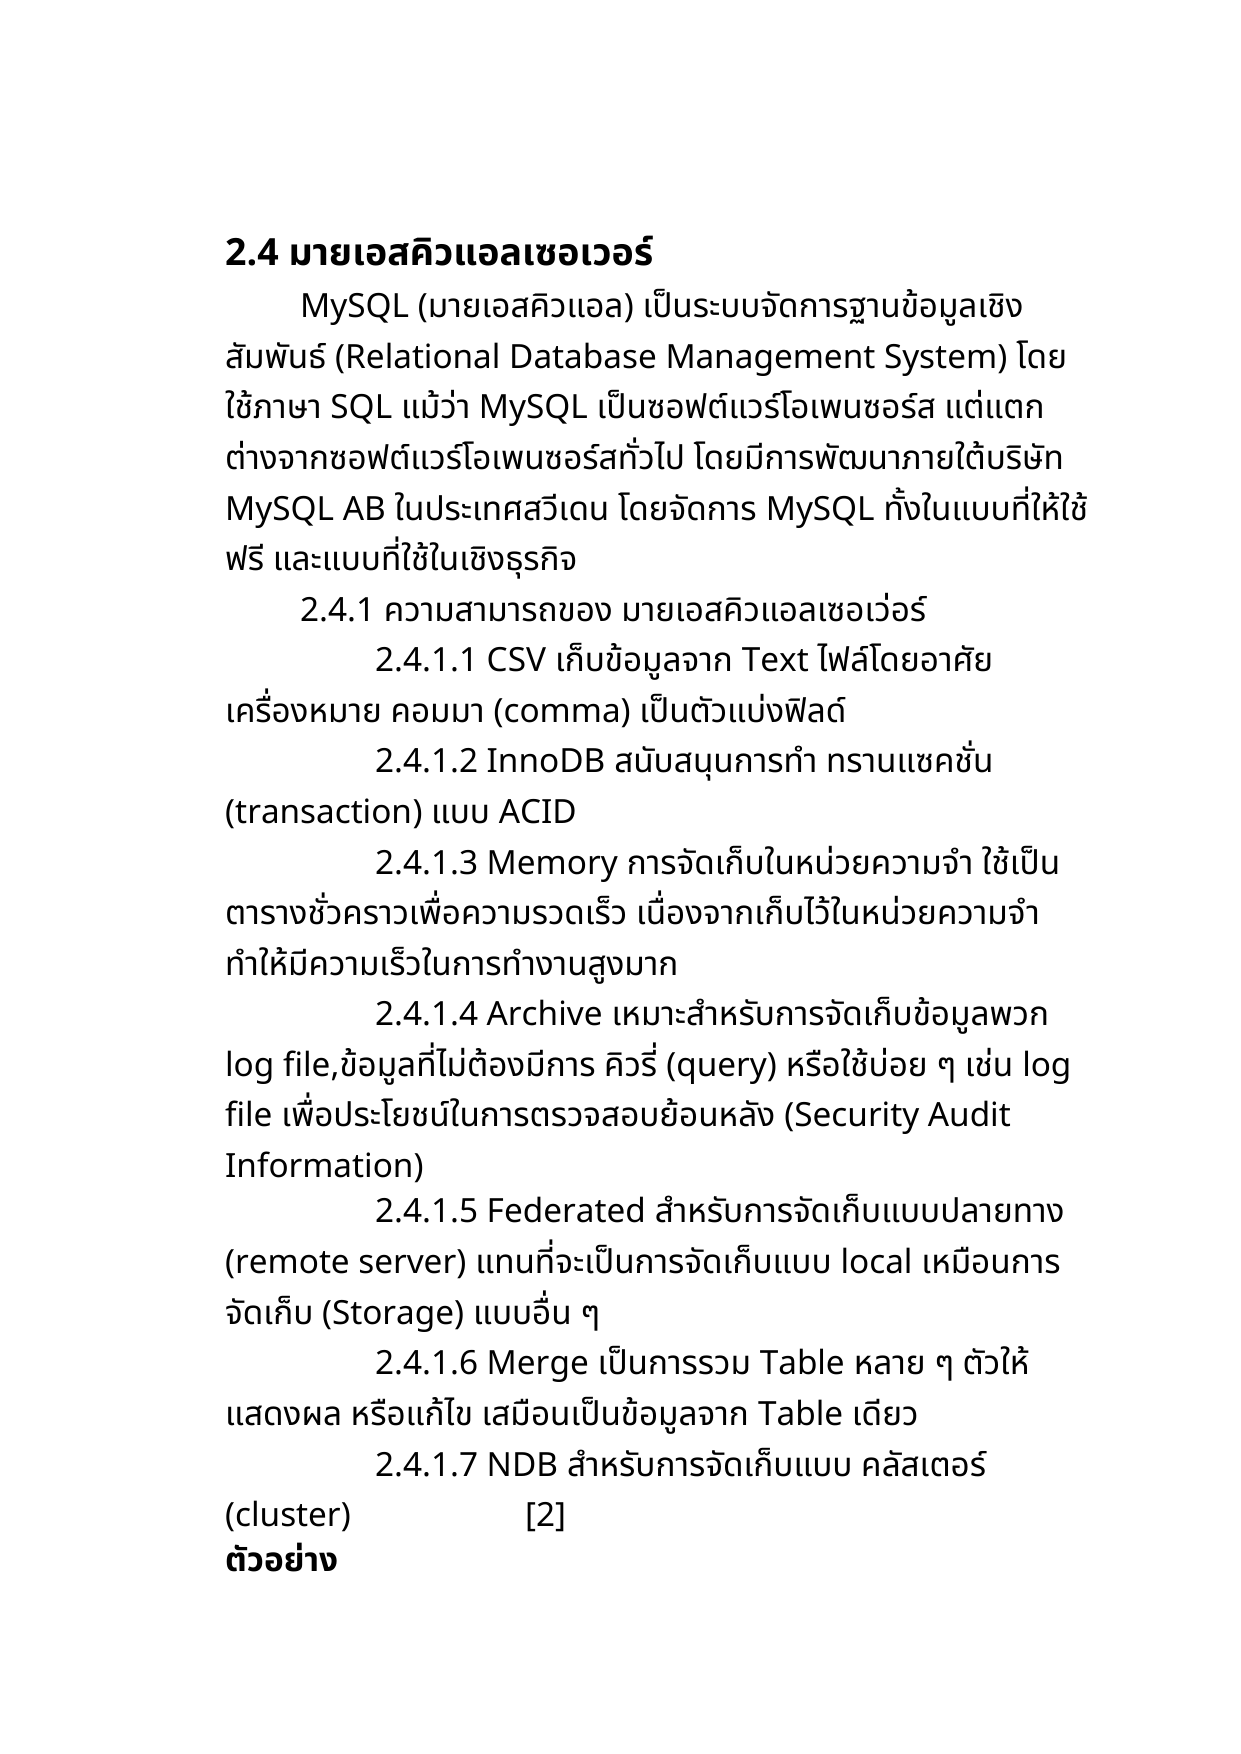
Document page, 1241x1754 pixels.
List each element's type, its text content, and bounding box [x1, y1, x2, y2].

text 2.4.1.3 Memory การจัดเก็บในหน่วยความจำ ใช้เป็นตารางชั่วคราวเพื่อความรวดเร็ว เนื่องจากเก็บไว้ในหน่วยความจำ ทำให้มีความเร็วในการทำงานสูงมาก [225, 838, 1090, 990]
text 2.4.1.1 CSV เก็บข้อมูลจาก Text ไฟล์โดยอาศัยเครื่องหมาย คอมมา (comma) เป็นตัวแบ่งฟิลด์ [225, 636, 1090, 737]
text 2.4.1.4 Archive เหมาะสำหรับการจัดเก็บข้อมูลพวก log file,ข้อมูลที่ไม่ต้องมีการ คิวรี่ (query) หรือใช้บ่อย ๆ เช่น log file เพื่อประโยชน์ในการตรวจสอบย้อนหลัง (Security Audit Information) [225, 990, 1090, 1187]
text MySQL (มายเอสคิวแอล) เป็นระบบจัดการฐานข้อมูลเชิงสัมพันธ์ (Relational Database Management System) โดยใช้ภาษา SQL แม้ว่า MySQL เป็นซอฟต์แวร์โอเพนซอร์ส แต่แตกต่างจากซอฟต์แวร์โอเพนซอร์สทั่วไป โดยมีการพัฒนาภายใต้บริษัท MySQL AB ในประเทศสวีเดน โดยจัดการ MySQL ทั้งในแบบที่ให้ใช้ฟรี และแบบที่ใช้ในเชิงธุรกิจ [225, 282, 1090, 585]
text 2.4.1 ความสามารถของ มายเอสคิวแอลเซอเว่อร์ [225, 585, 1090, 636]
text ตัวอย่าง [225, 1536, 1090, 1587]
text 2.4.1.2 InnoDB สนับสนุนการทำ ทรานแซคชั่น (transaction) แบบ ACID [225, 737, 1090, 838]
text 2.4.1.5 Federated สำหรับการจัดเก็บแบบปลายทาง (remote server) แทนที่จะเป็นการจัดเก็บแบบ local เหมือนการจัดเก็บ (Storage) แบบอื่น ๆ [225, 1187, 1090, 1339]
text 2.4.1.6 Merge เป็นการรวม Table หลาย ๆ ตัวให้แสดงผล หรือแก้ไข เสมือนเป็นข้อมูลจาก Table เดียว [225, 1339, 1090, 1440]
text 2.4 มายเอสคิวแอลเซอเวอร์ [225, 225, 1090, 282]
text 2.4.1.7 NDB สำหรับการจัดเก็บแบบ คลัสเตอร์ (cluster) [2] [225, 1440, 1090, 1536]
